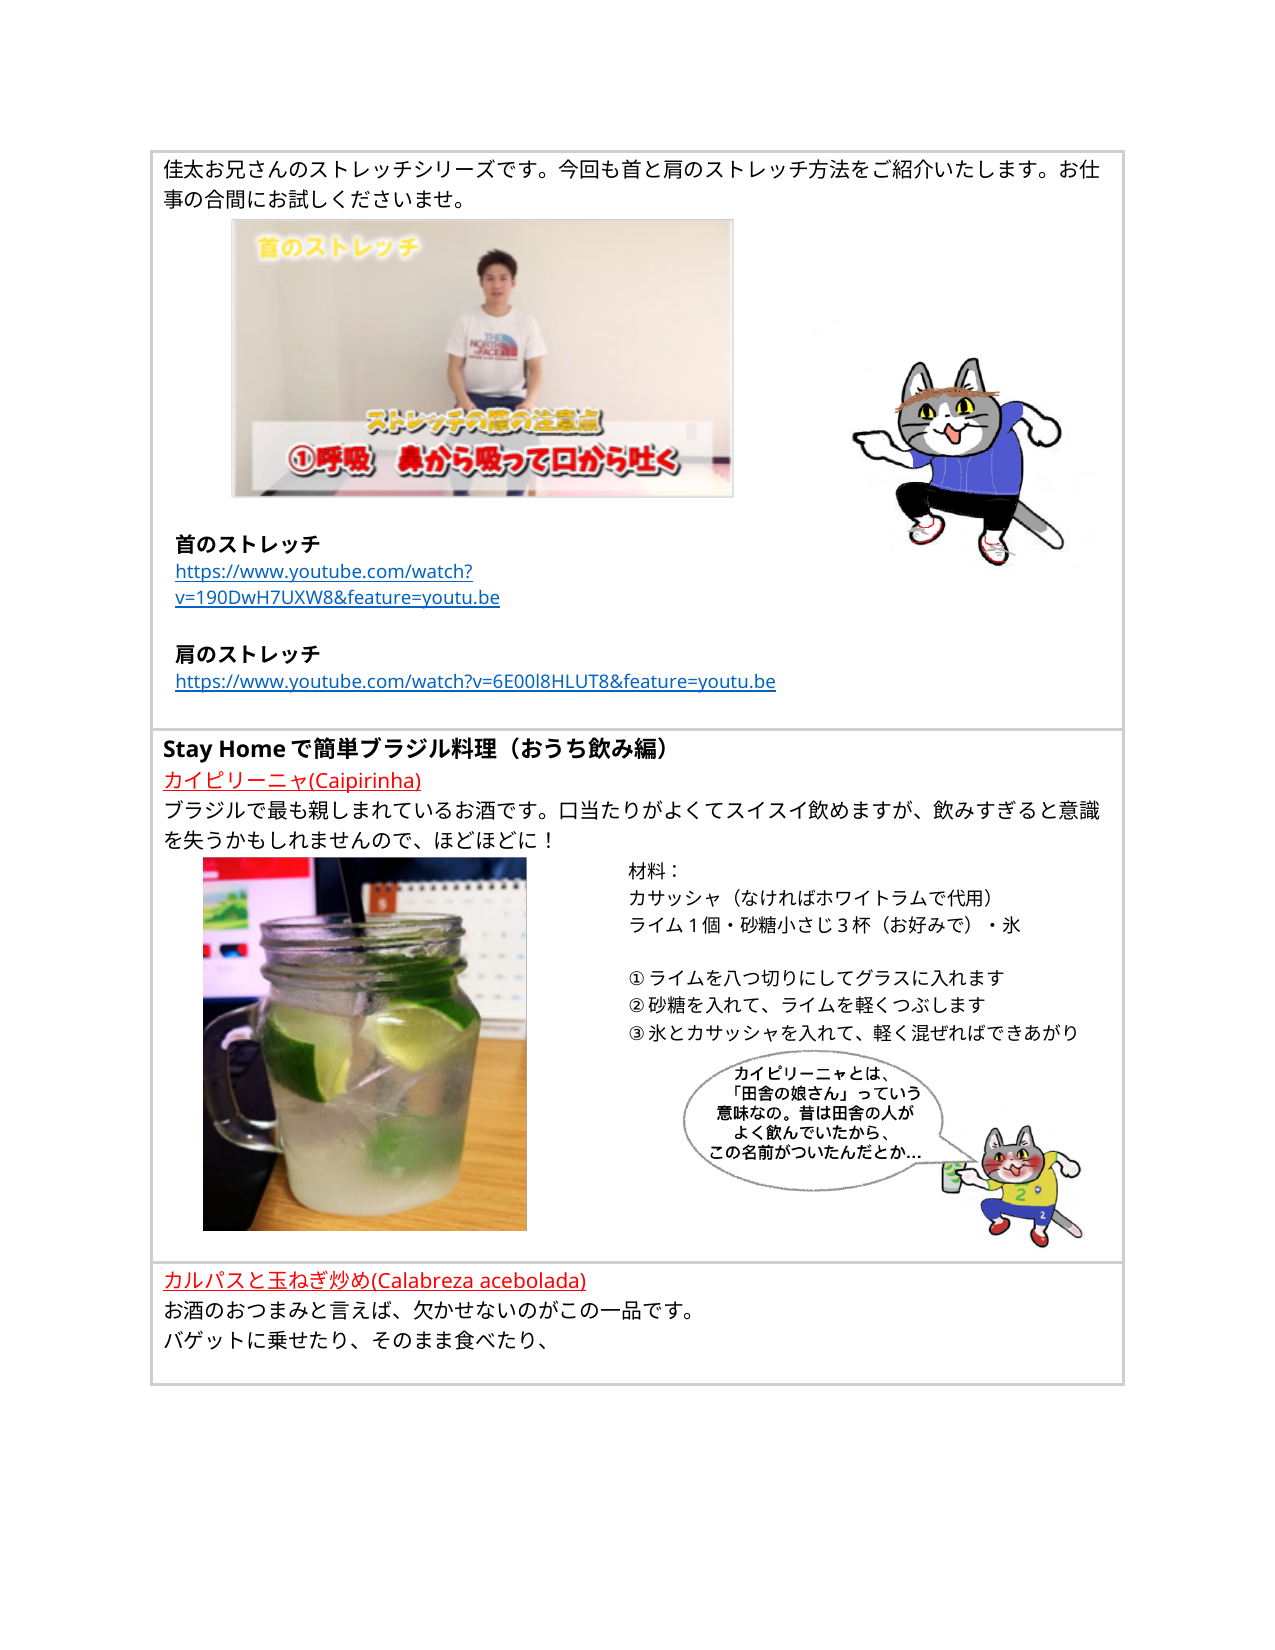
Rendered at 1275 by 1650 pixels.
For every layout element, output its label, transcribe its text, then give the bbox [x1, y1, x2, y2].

picture [230, 215, 734, 498]
picture [811, 317, 1100, 578]
picture [680, 1045, 1085, 1249]
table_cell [153, 153, 1122, 727]
picture [203, 856, 577, 1231]
table_cell カルパスと玉ねぎ炒め(Calabreza acebolada) お酒のおつまみと言えば、欠かせないのがこの一品です。 バゲットに乗せたり、そのまま食べたり、 [153, 1264, 1122, 1383]
table_cell Stay Homeで簡単ブラジル料理（おうち飲み編） カイピリーニャ(Caipirinha) ブラジルで最も親しまれているお酒です。口当たりがよくてスイスイ飲めますが、飲みすぎると意識を失うかもしれませんので、ほどほどに！ [153, 731, 1122, 1261]
